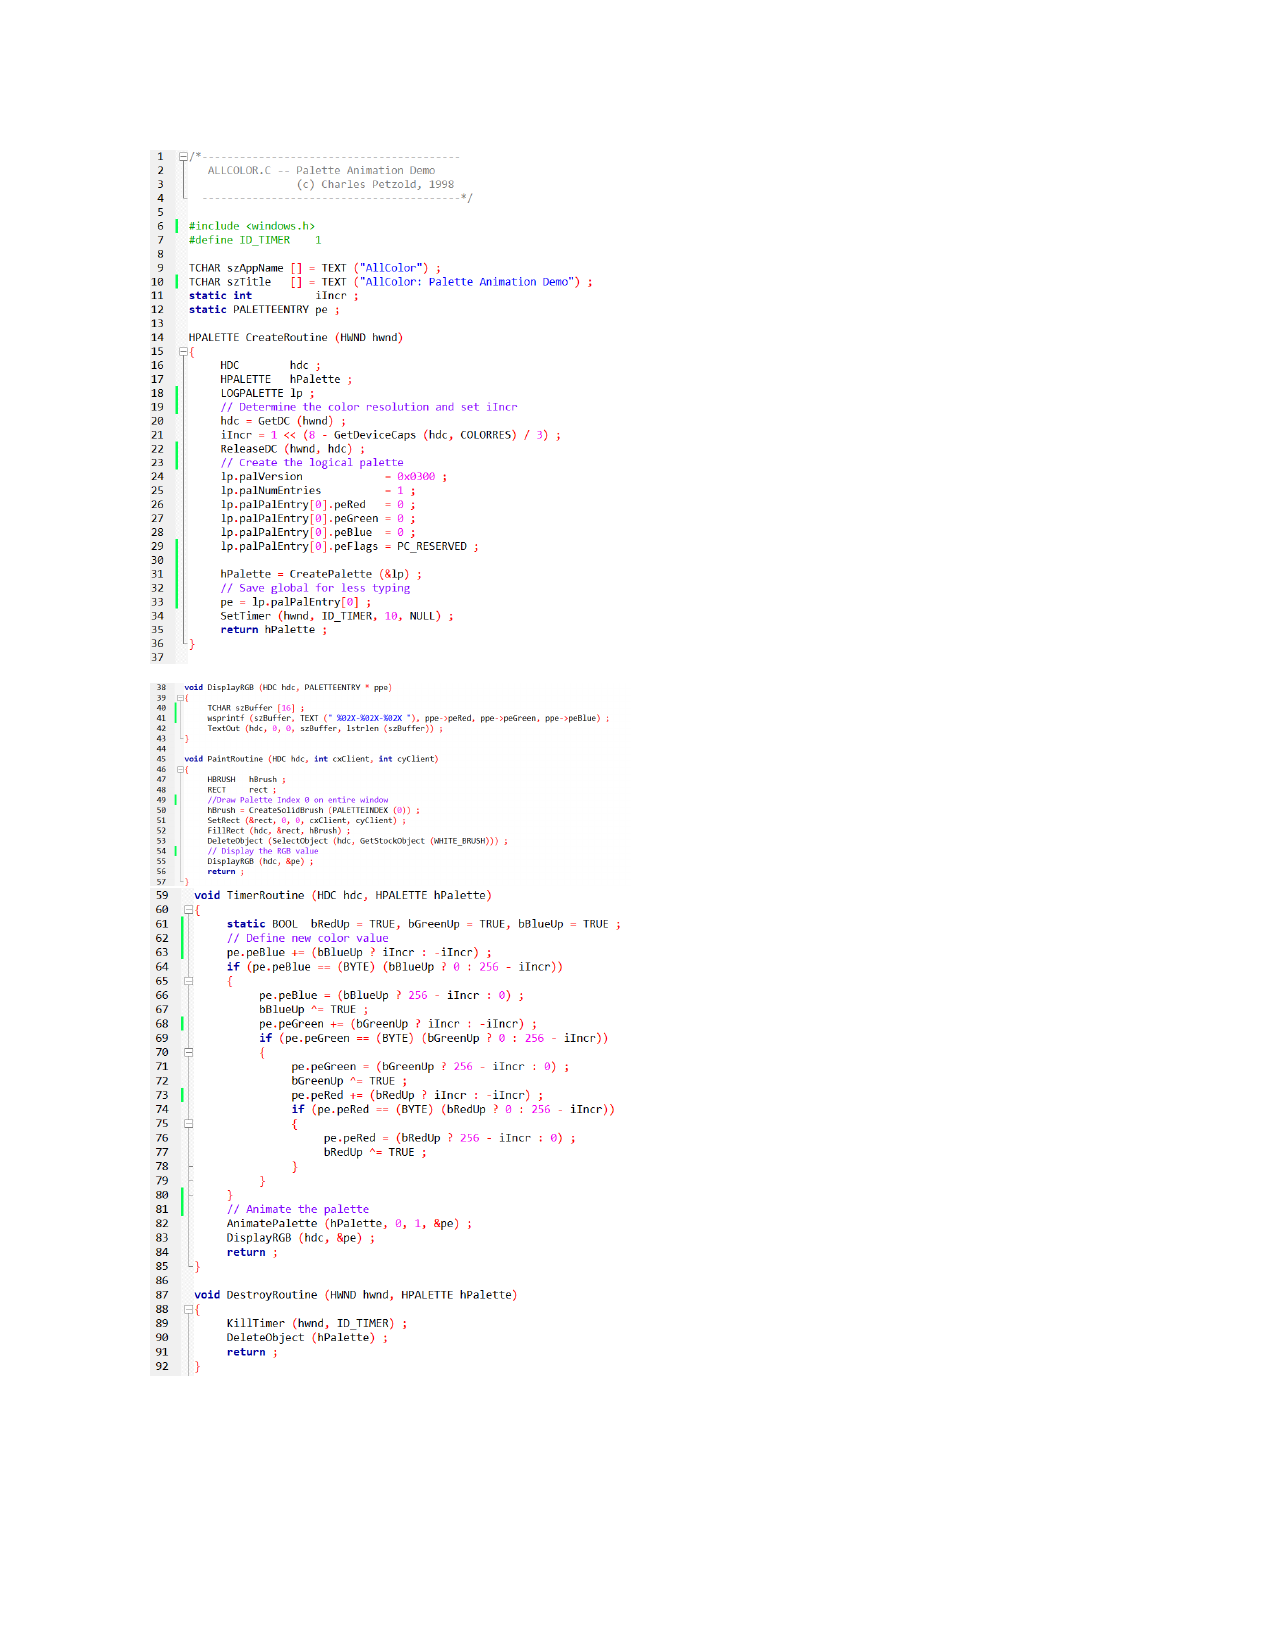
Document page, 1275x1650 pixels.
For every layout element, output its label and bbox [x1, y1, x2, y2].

picture [150, 888, 696, 1376]
picture [150, 683, 632, 886]
picture [150, 150, 701, 664]
